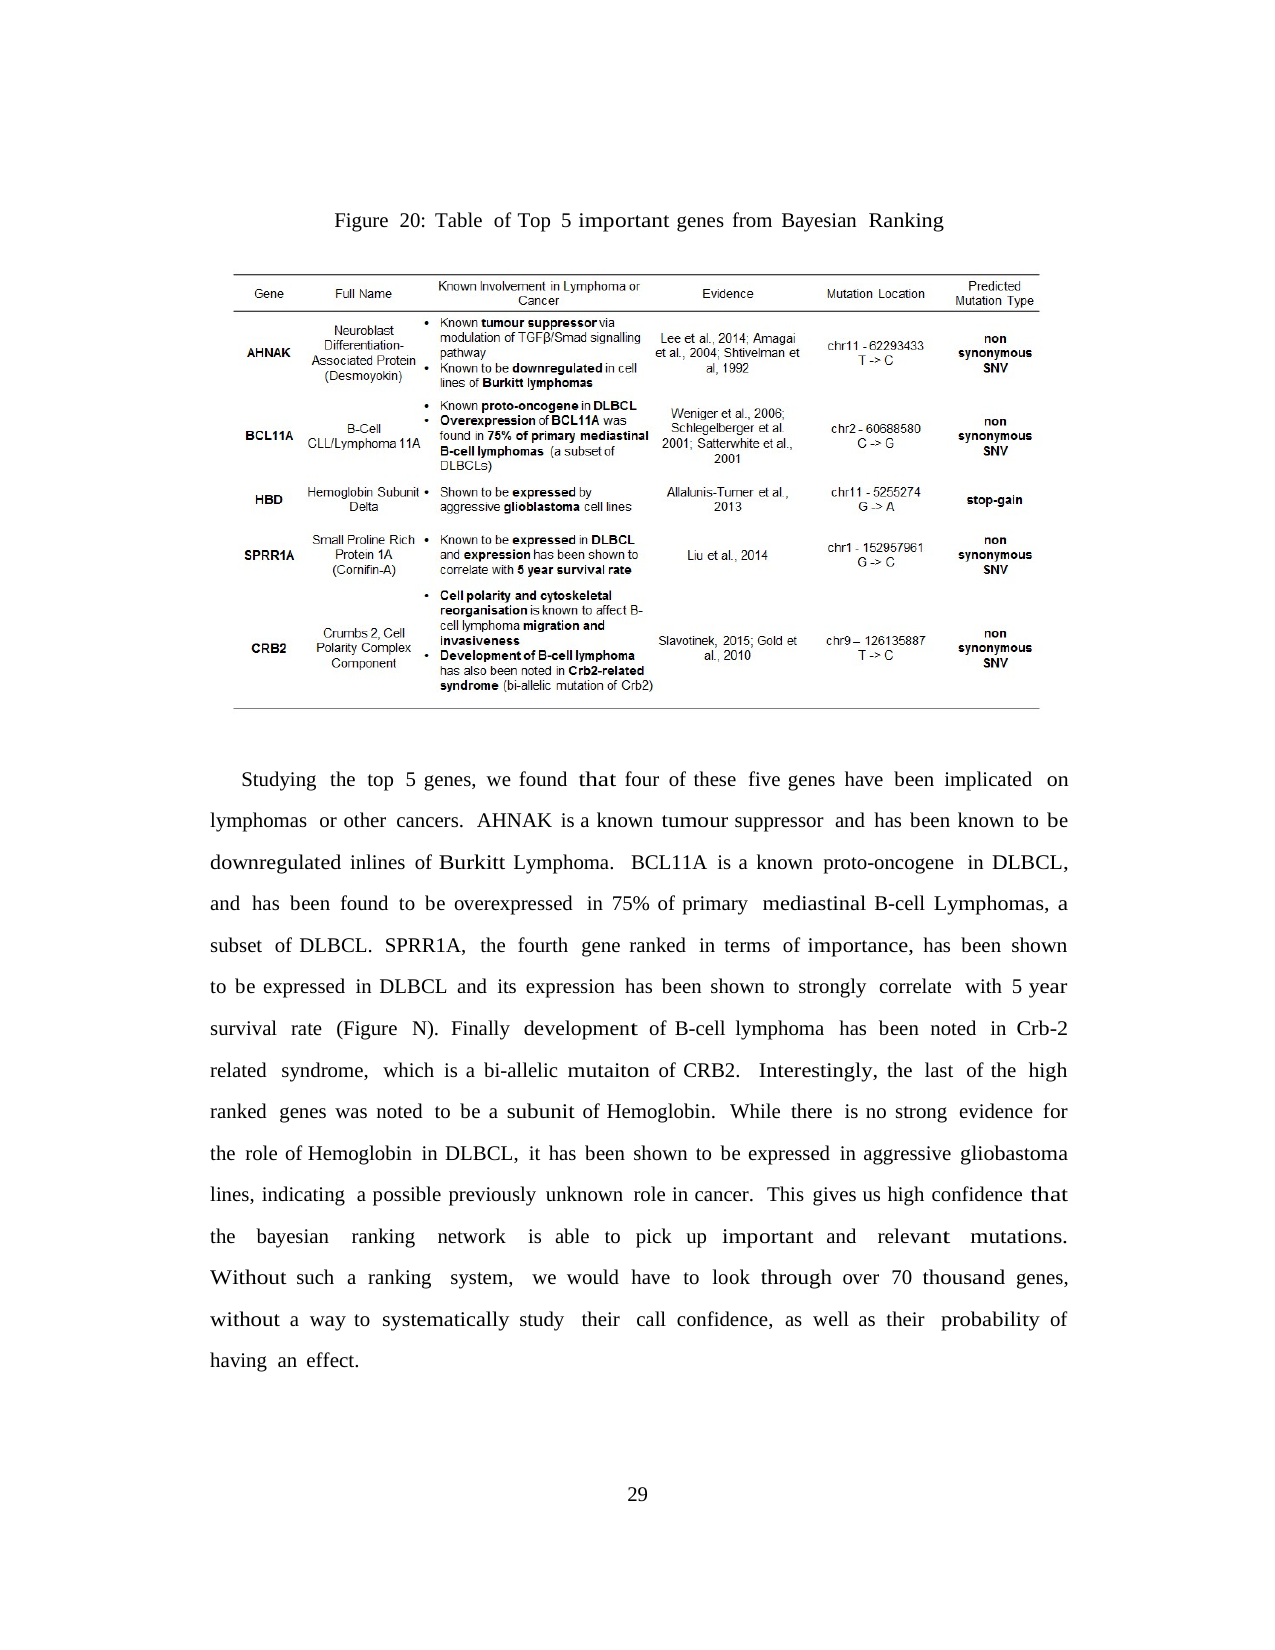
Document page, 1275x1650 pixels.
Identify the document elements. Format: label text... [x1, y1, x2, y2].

text Figure 20: Table of Top 5 important genes from Bayesian Ranking [334, 208, 1096, 232]
text Studying the top 5 genes, we found that four of these five genes have been implicated on lymphomas or other cancers. AHNAK is a known tumour suppressor and has been known to be downregulated inlines of Burkitt Lymphoma. BCL11A is a known proto-oncogene in DLBCL, and has been found to be overexpressed in 75% of primary mediastinal B-cell Lymphomas, a subset of DLBCL. SPRR1A, the fourth gene ranked in terms of importance, has been shown to be expressed in DLBCL and its expression has been shown to strongly correlate with 5 year survival rate (Figure N). Finally development of B-cell lymphoma has been noted in Crb-2 related syndrome, which is a bi-allelic mutaiton of CRB2. Interestingly, the last of the high ranked genes was noted to be a subunit of Hemoglobin. While there is no strong evidence for the role of Hemoglobin in DLBCL, it has been shown to be expressed in aggressive gliobastoma lines, indicating a possible previously unknown role in cancer. This gives us high confidence that the bayesian ranking network is able to pick up important and relevant mutations. Without such a ranking system, we would have to look through over 70 thousand genes, without a way to systematically study their call confidence, as well as their probability of having an effect. [210, 767, 1068, 1372]
picture [210, 255, 1066, 720]
